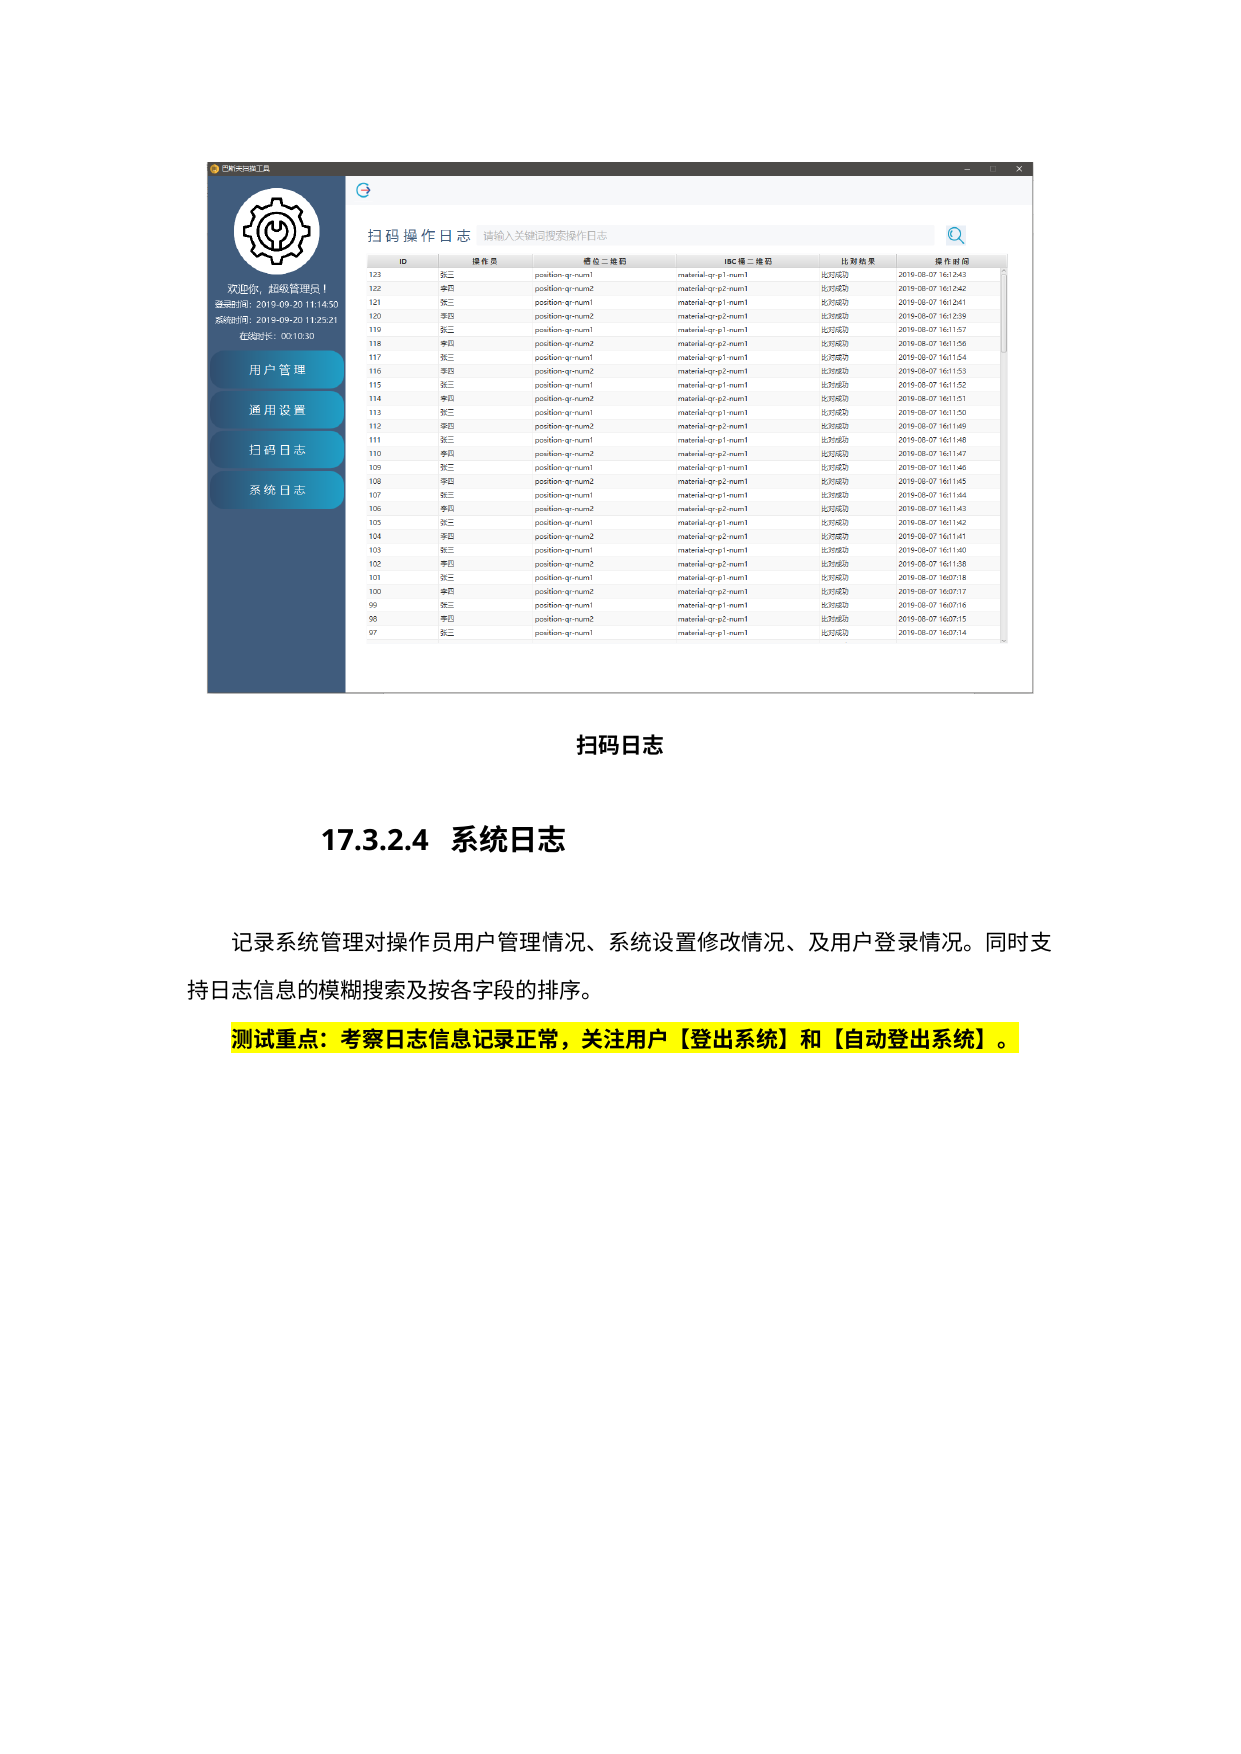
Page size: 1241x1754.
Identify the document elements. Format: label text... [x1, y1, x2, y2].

text 测试重点：考察日志信息记录正常，关注用户【登出系统】和【自动登出系统】。 [187, 1021, 1053, 1054]
picture [206, 162, 1034, 694]
text 扫码日志 [187, 728, 1053, 760]
text 记录系统管理对操作员用户管理情况、系统设置修改情况、及用户登录情况。同时支持日志信息的模糊搜索及按各字段的排序。 [187, 924, 1053, 1005]
subtitle 系统日志 [320, 805, 1053, 870]
